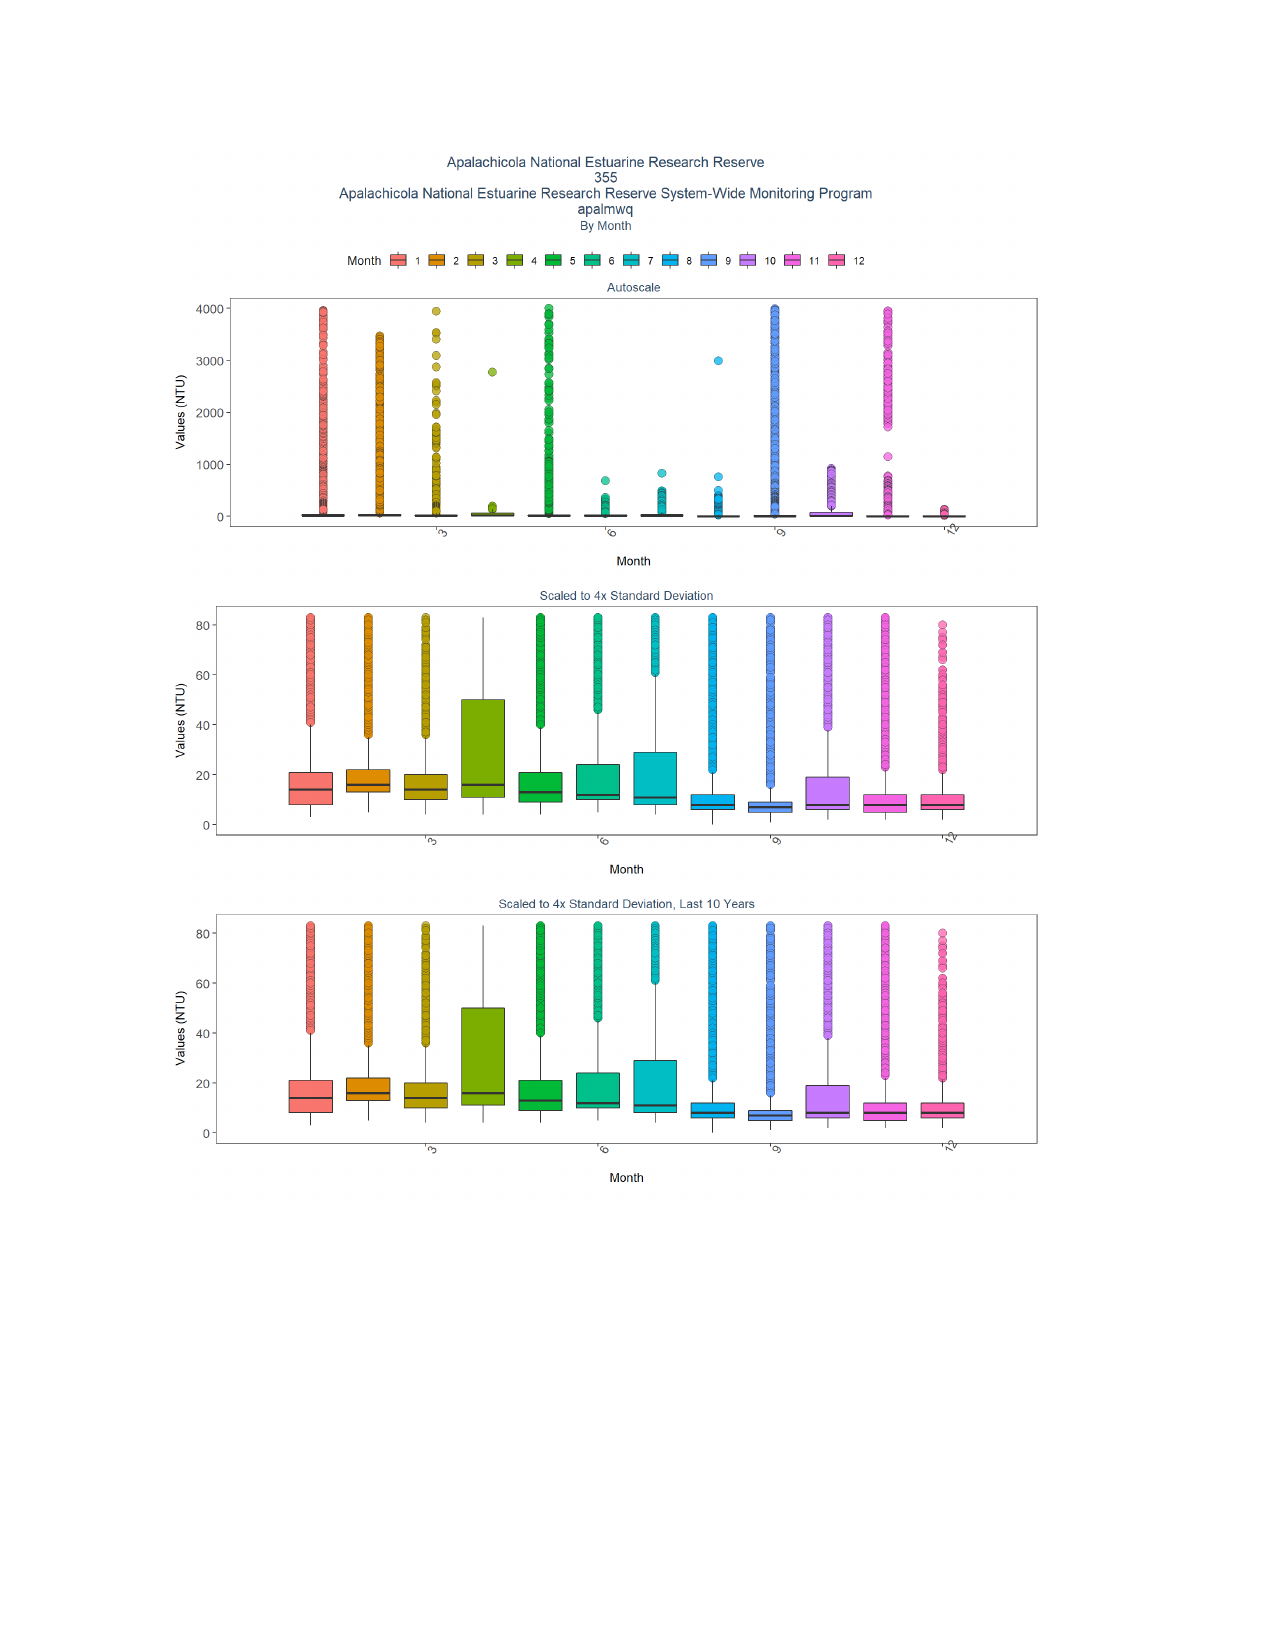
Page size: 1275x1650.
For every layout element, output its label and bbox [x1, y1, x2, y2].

picture [168, 150, 1044, 1200]
